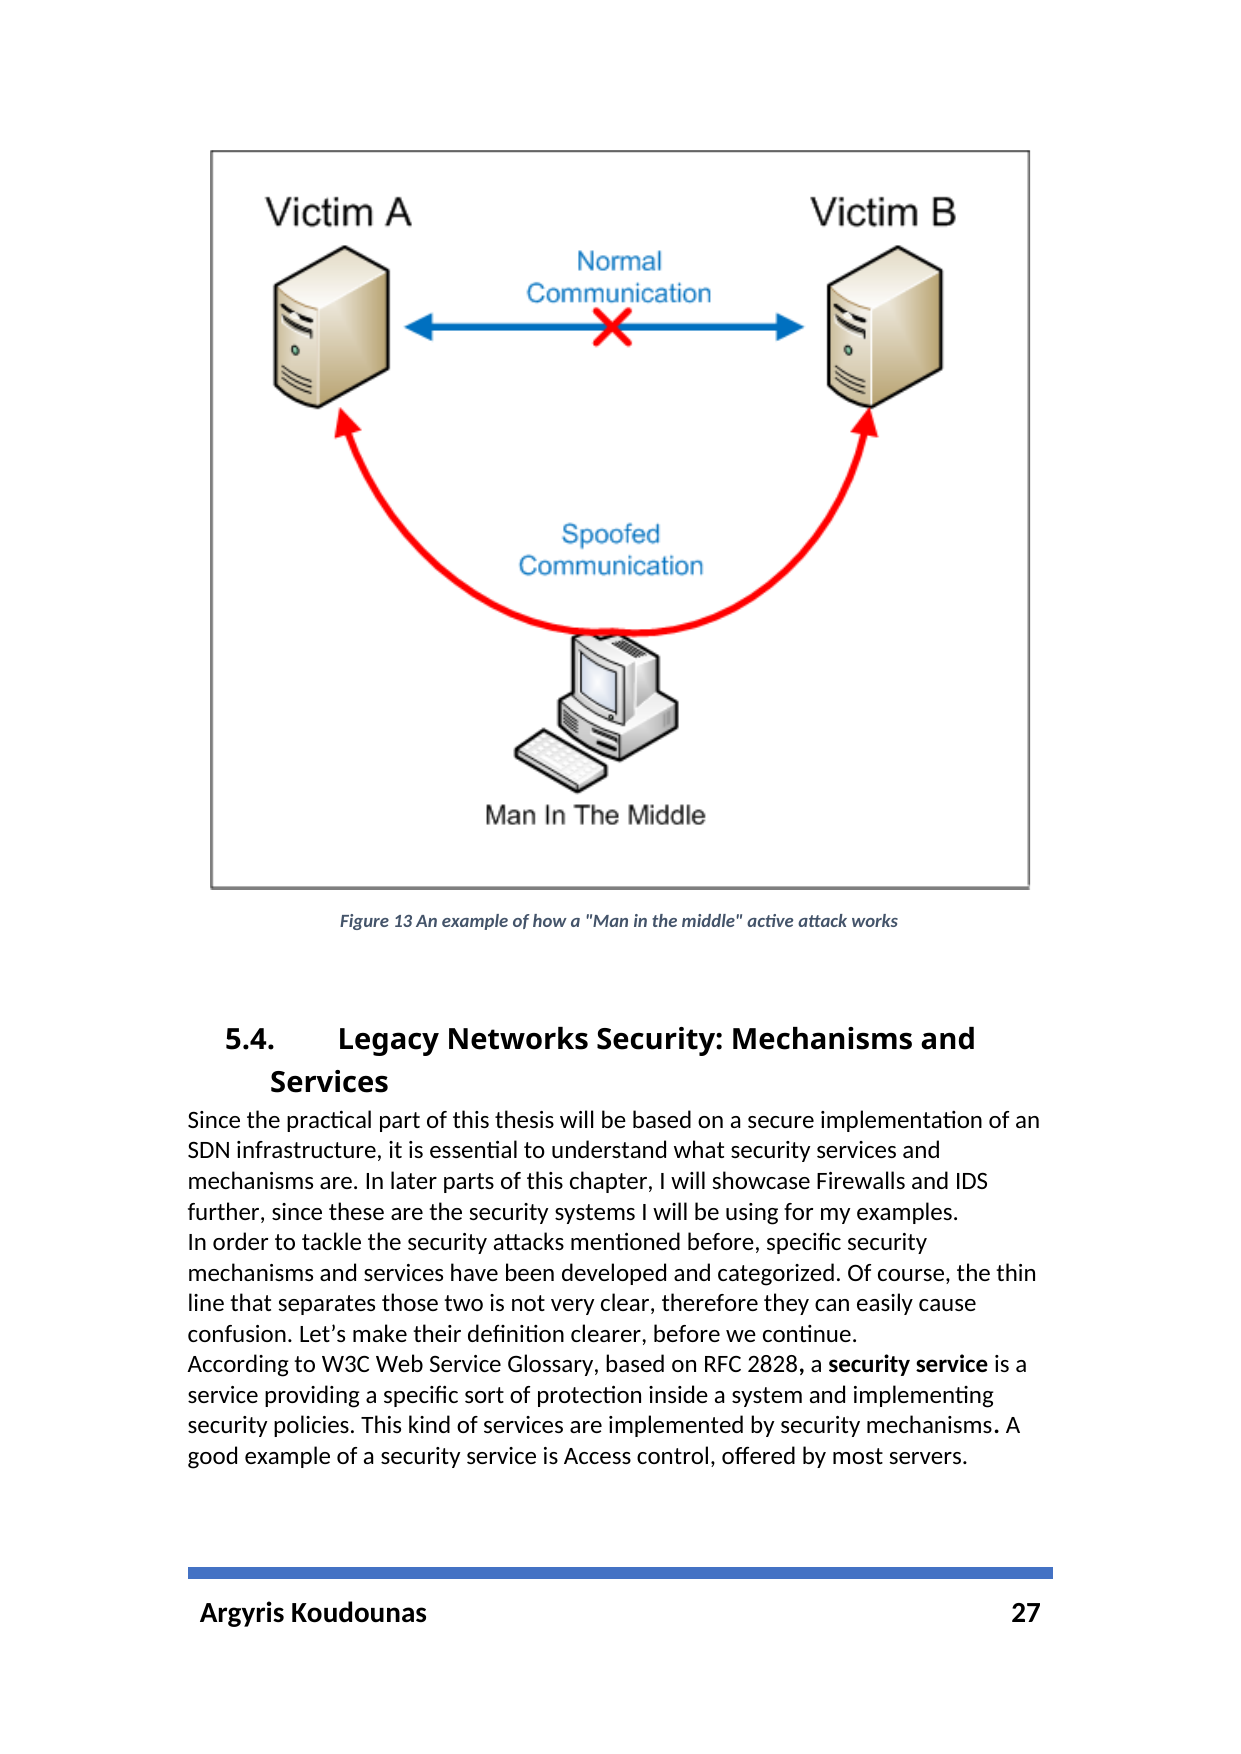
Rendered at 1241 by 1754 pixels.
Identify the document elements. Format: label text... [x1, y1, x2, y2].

text Since the practical part of this thesis will be based on a secure implementation of an SDN infrastructure, it is essential to understand what security services and mechanisms are. In later parts of this chapter, I will showcase Firewalls and IDS further, since these are the security systems I will be using for my examples. [187, 1104, 1053, 1226]
list Legacy Networks Security: Mechanisms and Services [225, 1018, 1053, 1101]
text Figure 13 An example of how a "Man in the middle" active attack works [187, 909, 1053, 932]
text According to W3C Web Service Glossary, based on RFC 2828, a security service is a service providing a specific sort of protection inside a system and implementing security policies. This kind of services are implemented by security mechanisms. A good example of a security service is Access control, offered by most servers. [187, 1348, 1053, 1470]
picture [210, 150, 1030, 890]
text In order to tackle the security attacks mentioned before, specific security mechanisms and services have been developed and categorized. Of course, the thin line that separates those two is not very clear, therefore they can easily cause confusion. Let’s make their definition clearer, before we continue. [187, 1226, 1053, 1348]
